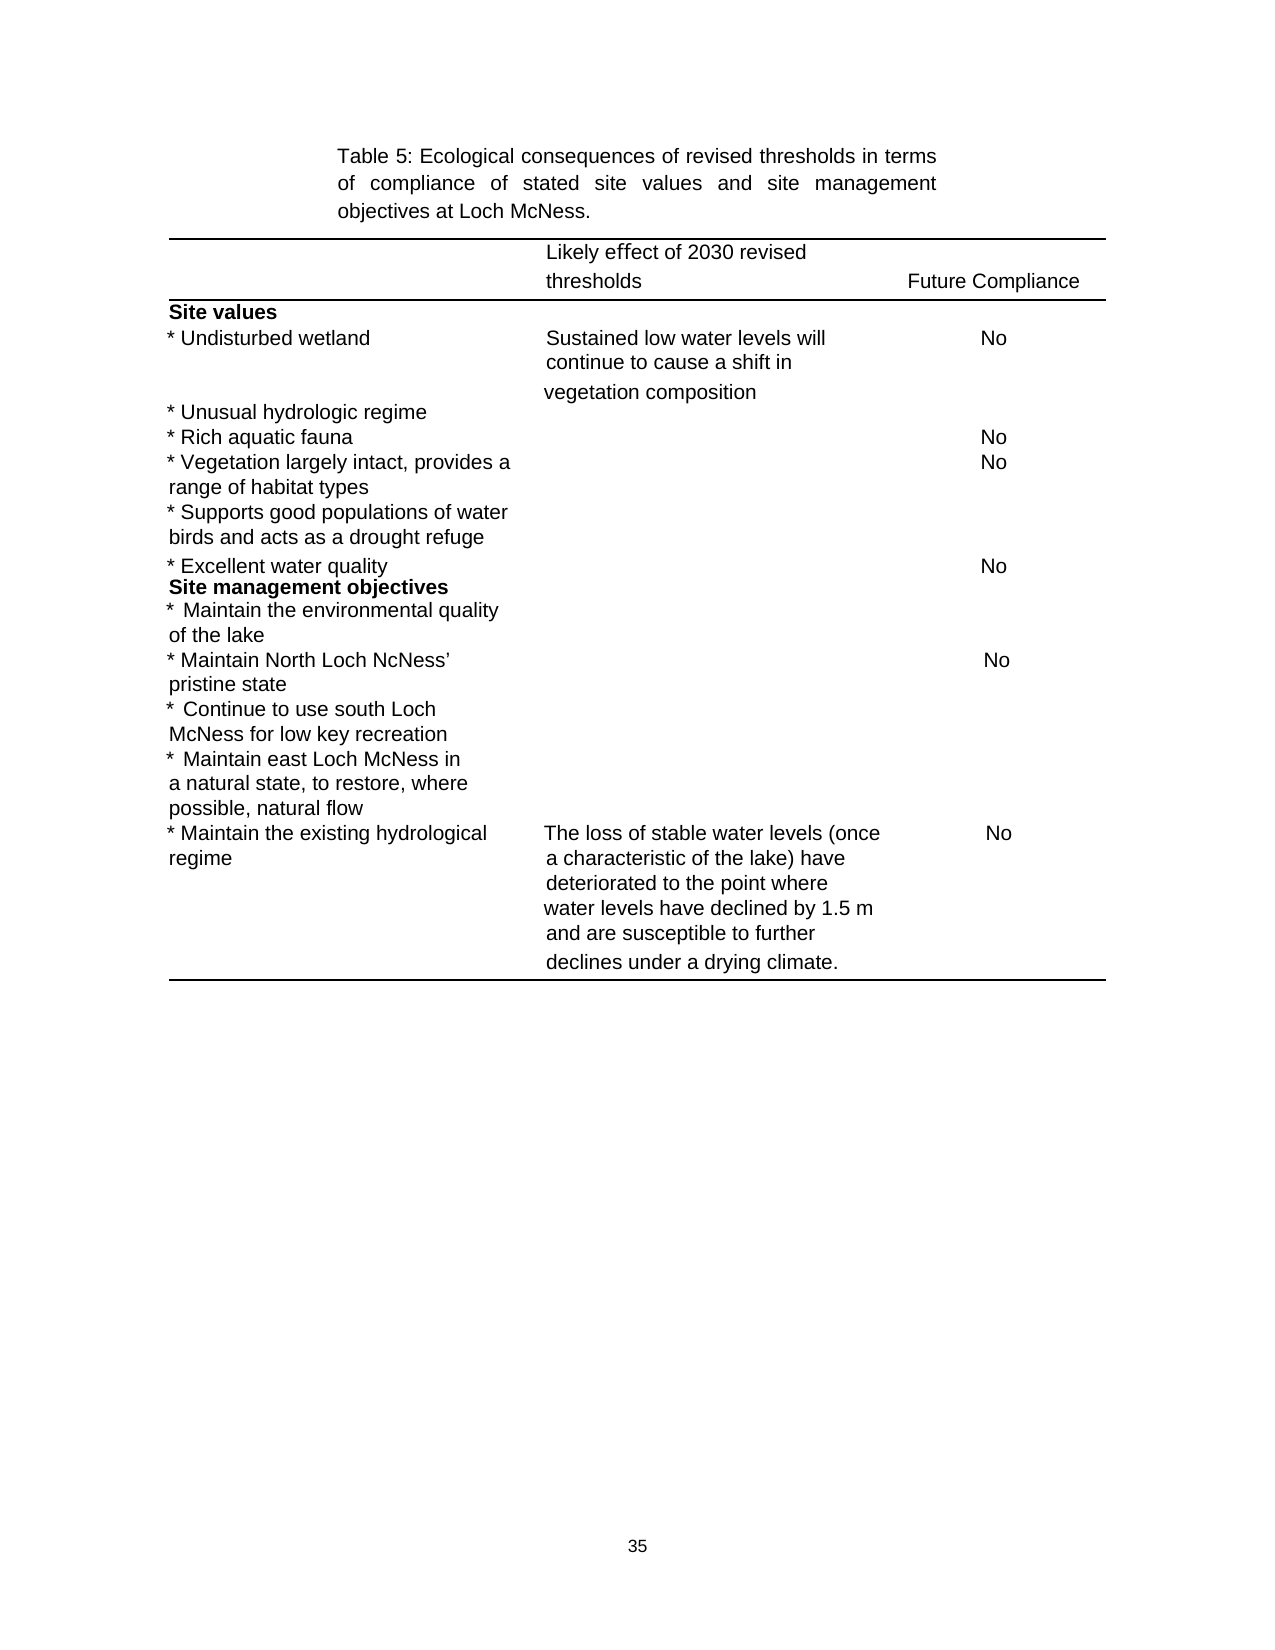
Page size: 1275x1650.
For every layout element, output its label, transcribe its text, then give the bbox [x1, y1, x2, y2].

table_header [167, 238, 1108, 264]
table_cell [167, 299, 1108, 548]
text Table 5: Ecological consequences of revised thresholds in terms of compliance of stated site values and site management objectives at Loch McNess. [337, 144, 937, 222]
text pristine state [169, 672, 1125, 696]
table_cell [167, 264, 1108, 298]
list Continue to use south Loch McNess for low key recreation [166, 697, 510, 746]
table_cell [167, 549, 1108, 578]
text Site management objectives [169, 578, 1125, 598]
list Maintain the environmental quality of the lake [166, 598, 506, 647]
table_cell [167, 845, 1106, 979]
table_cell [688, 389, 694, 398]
text 35 [150, 1536, 1125, 1556]
list Maintain east Loch McNess in a natural state, to restore, where possible, natural flow [166, 746, 477, 819]
text * Maintain North Loch NcNess’ No [167, 647, 1125, 671]
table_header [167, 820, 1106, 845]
